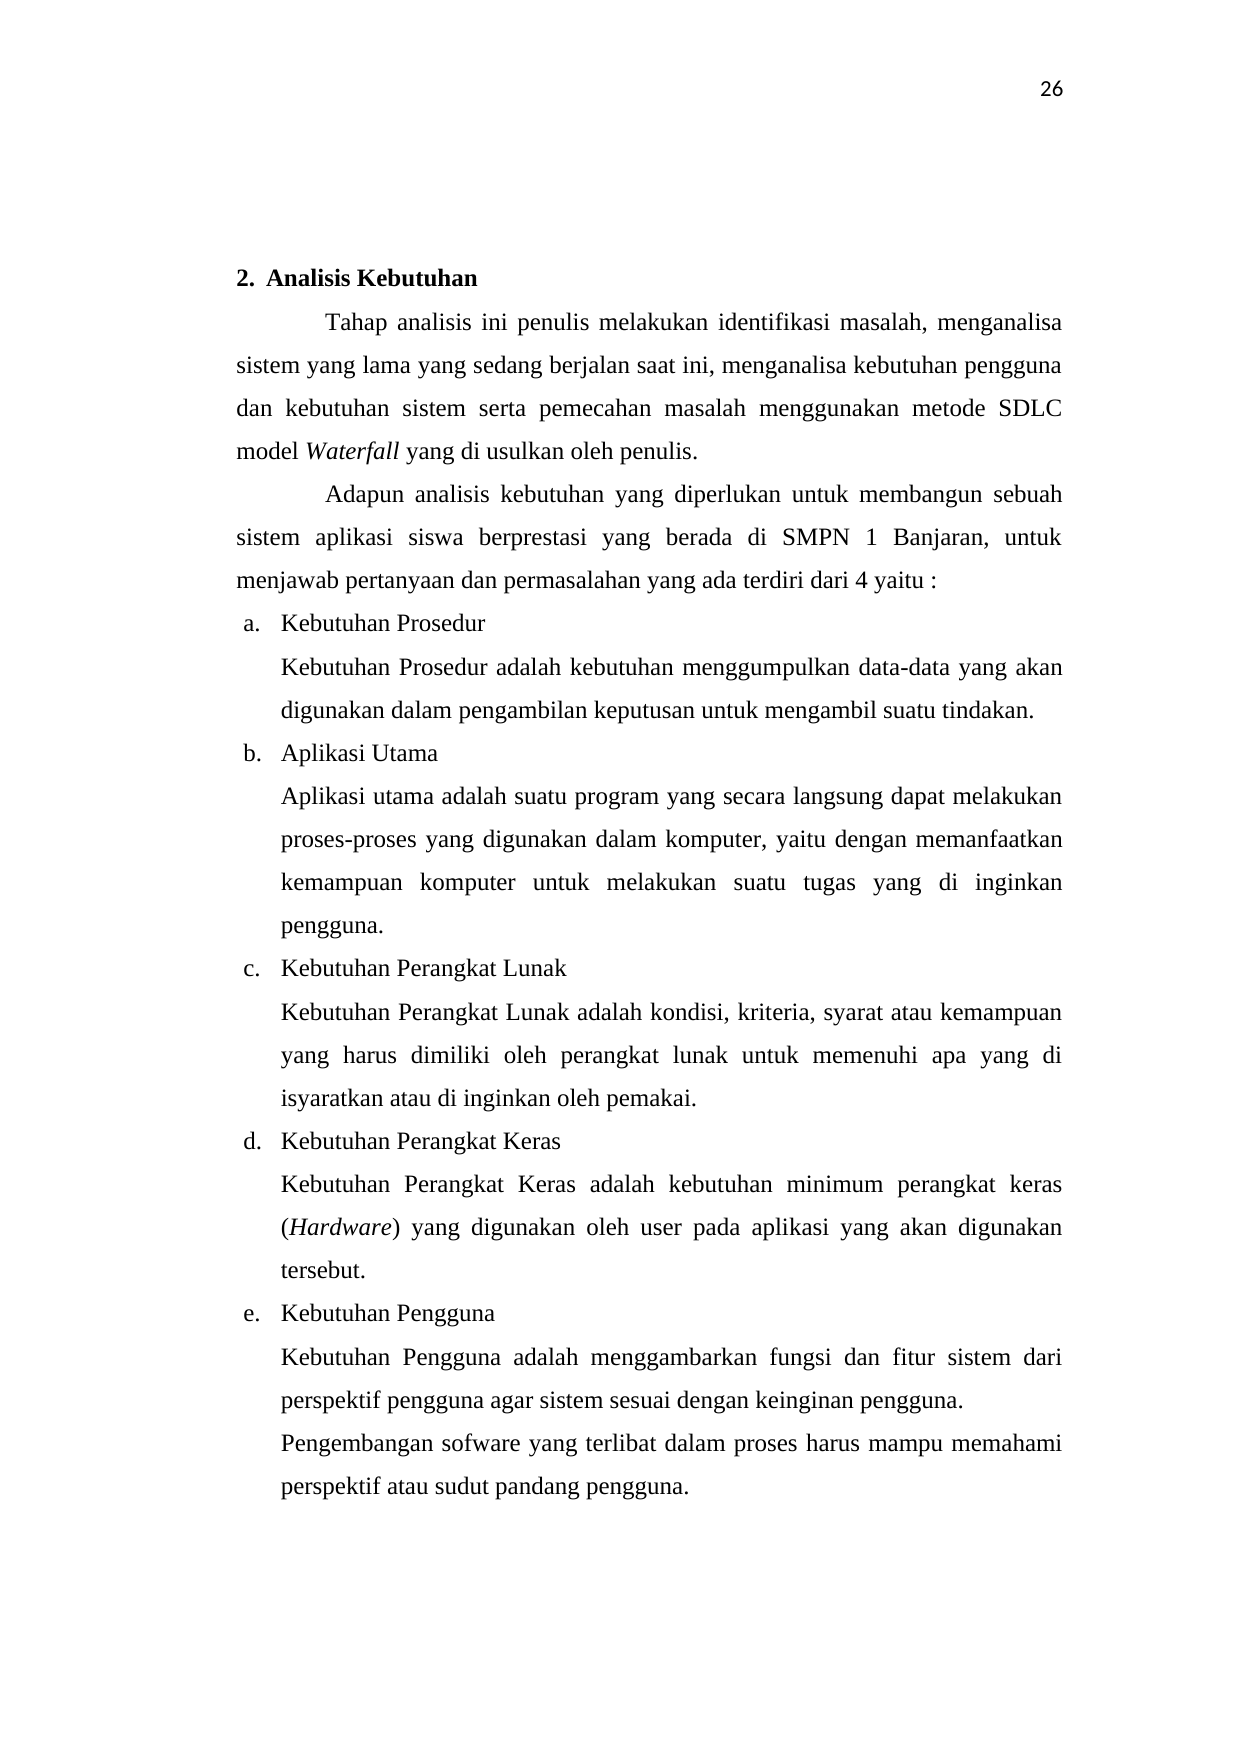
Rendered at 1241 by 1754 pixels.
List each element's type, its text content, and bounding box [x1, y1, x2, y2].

list Tahap analisis ini penulis melakukan identifikasi masalah, menganalisa sistem yang lama yang sedang berjalan saat ini, menganalisa kebutuhan pengguna dan kebutuhan sistem serta pemecahan masalah menggunakan metode SDLC model Waterfall yang di usulkan oleh penulis. [236, 307, 1063, 465]
list Kebutuhan Perangkat Lunak adalah kondisi, kriteria, syarat atau kemampuan yang harus dimiliki oleh perangkat lunak untuk memenuhi apa yang di isyaratkan atau di inginkan oleh pemakai. [281, 997, 1063, 1112]
list Aplikasi Utama [243, 738, 1063, 767]
list Kebutuhan Pengguna adalah menggambarkan fungsi dan fitur sistem dari perspektif pengguna agar sistem sesuai dengan keinginan pengguna. [281, 1342, 1063, 1413]
list Analisis Kebutuhan [236, 263, 1063, 292]
text Kebutuhan Perangkat Keras adalah kebutuhan minimum perangkat keras (Hardware) yang digunakan oleh user pada aplikasi yang akan digunakan tersebut. [281, 1169, 1063, 1284]
list Kebutuhan Perangkat Lunak [243, 953, 1063, 982]
list Kebutuhan Perangkat Keras [243, 1126, 1063, 1155]
list Kebutuhan Prosedur [243, 608, 1063, 637]
text Adapun analisis kebutuhan yang diperlukan untuk membangun sebuah sistem aplikasi siswa berprestasi yang berada di SMPN 1 Banjaran, untuk menjawab pertanyaan dan permasalahan yang ada terdiri dari 4 yaitu : [236, 479, 1063, 594]
list Kebutuhan Pengguna [243, 1298, 1063, 1327]
list Pengembangan sofware yang terlibat dalam proses harus mampu memahami perspektif atau sudut pandang pengguna. [281, 1428, 1063, 1500]
list Kebutuhan Prosedur adalah kebutuhan menggumpulkan data-data yang akan digunakan dalam pengambilan keputusan untuk mengambil suatu tindakan. [281, 652, 1063, 723]
list Aplikasi utama adalah suatu program yang secara langsung dapat melakukan proses-proses yang digunakan dalam komputer, yaitu dengan memanfaatkan kemampuan komputer untuk melakukan suatu tugas yang di inginkan pengguna. [281, 781, 1063, 939]
